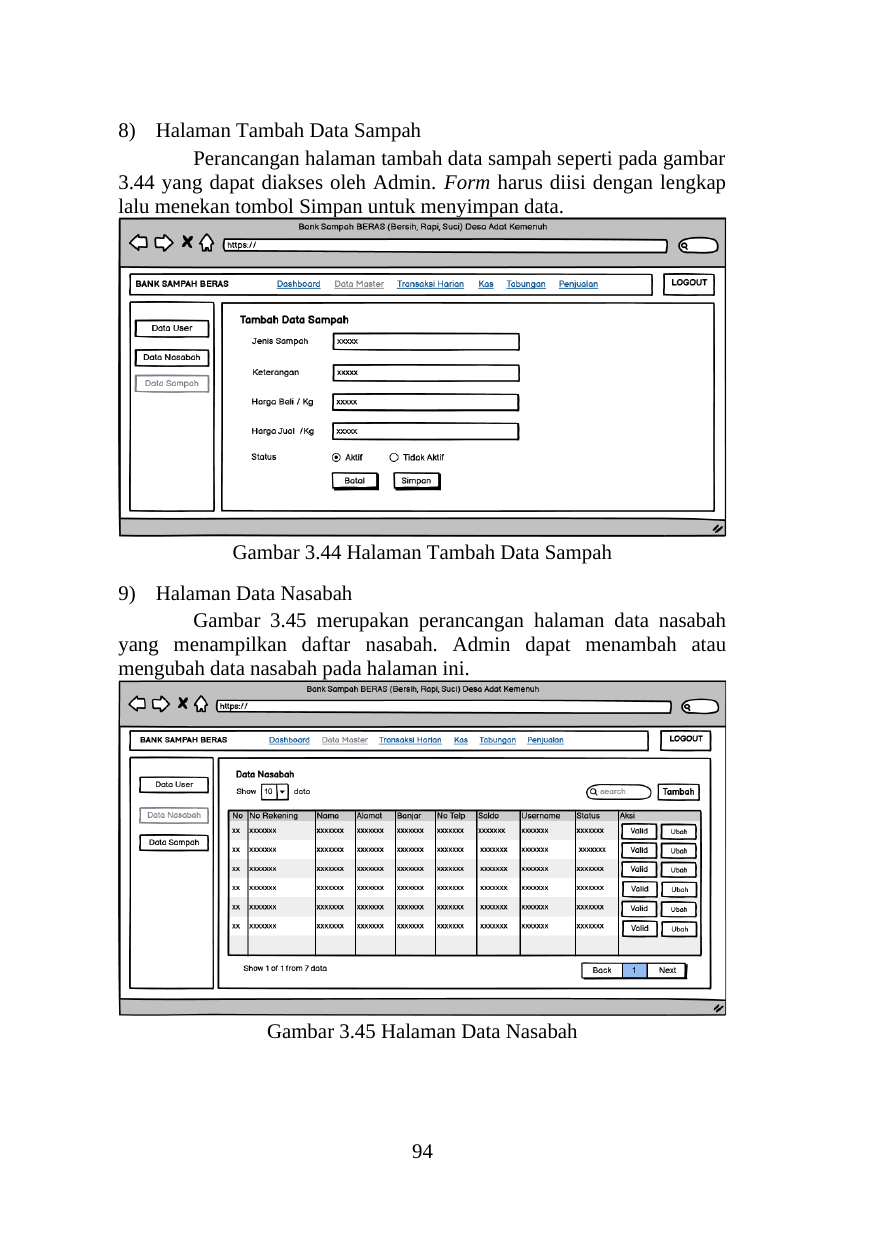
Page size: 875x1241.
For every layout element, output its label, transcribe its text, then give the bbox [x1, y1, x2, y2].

picture [118, 217, 727, 537]
subtitle Halaman Data Nasabah [118, 580, 726, 604]
text Perancangan halaman tambah data sampah seperti pada gambar 3.44 yang dapat diakses oleh Admin. Form harus diisi dengan lengkap lalu menekan tombol Simpan untuk menyimpan data. [118, 146, 726, 217]
subtitle Halaman Tambah Data Sampah [118, 118, 726, 142]
text Gambar 3.45 Halaman Data Nasabah [118, 1019, 726, 1043]
picture [118, 680, 727, 1016]
text Gambar 3.44 Halaman Tambah Data Sampah [118, 540, 726, 564]
text Gambar 3.45 merupakan perancangan halaman data nasabah yang menampilkan daftar nasabah. Admin dapat menambah atau mengubah data nasabah pada halaman ini. [118, 608, 726, 680]
